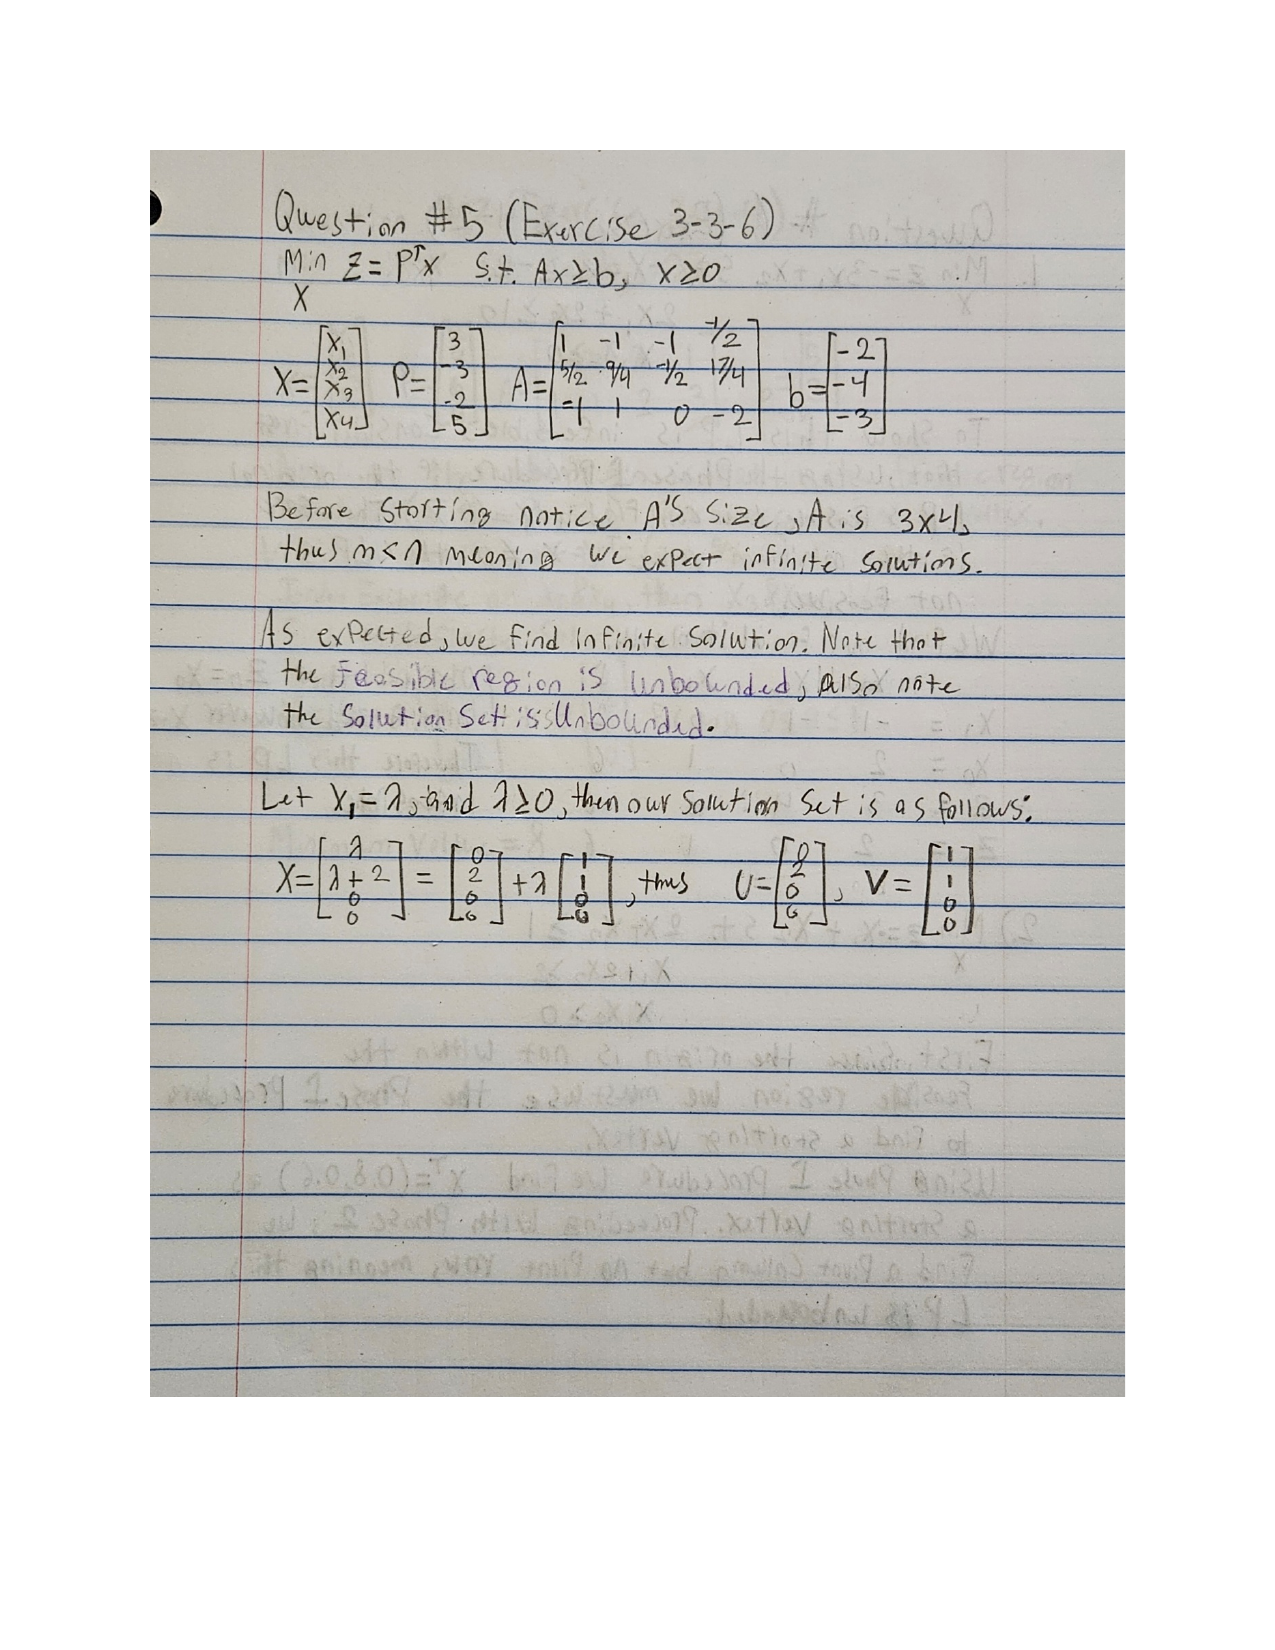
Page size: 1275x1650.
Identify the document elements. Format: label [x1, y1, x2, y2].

picture [150, 150, 1125, 1397]
